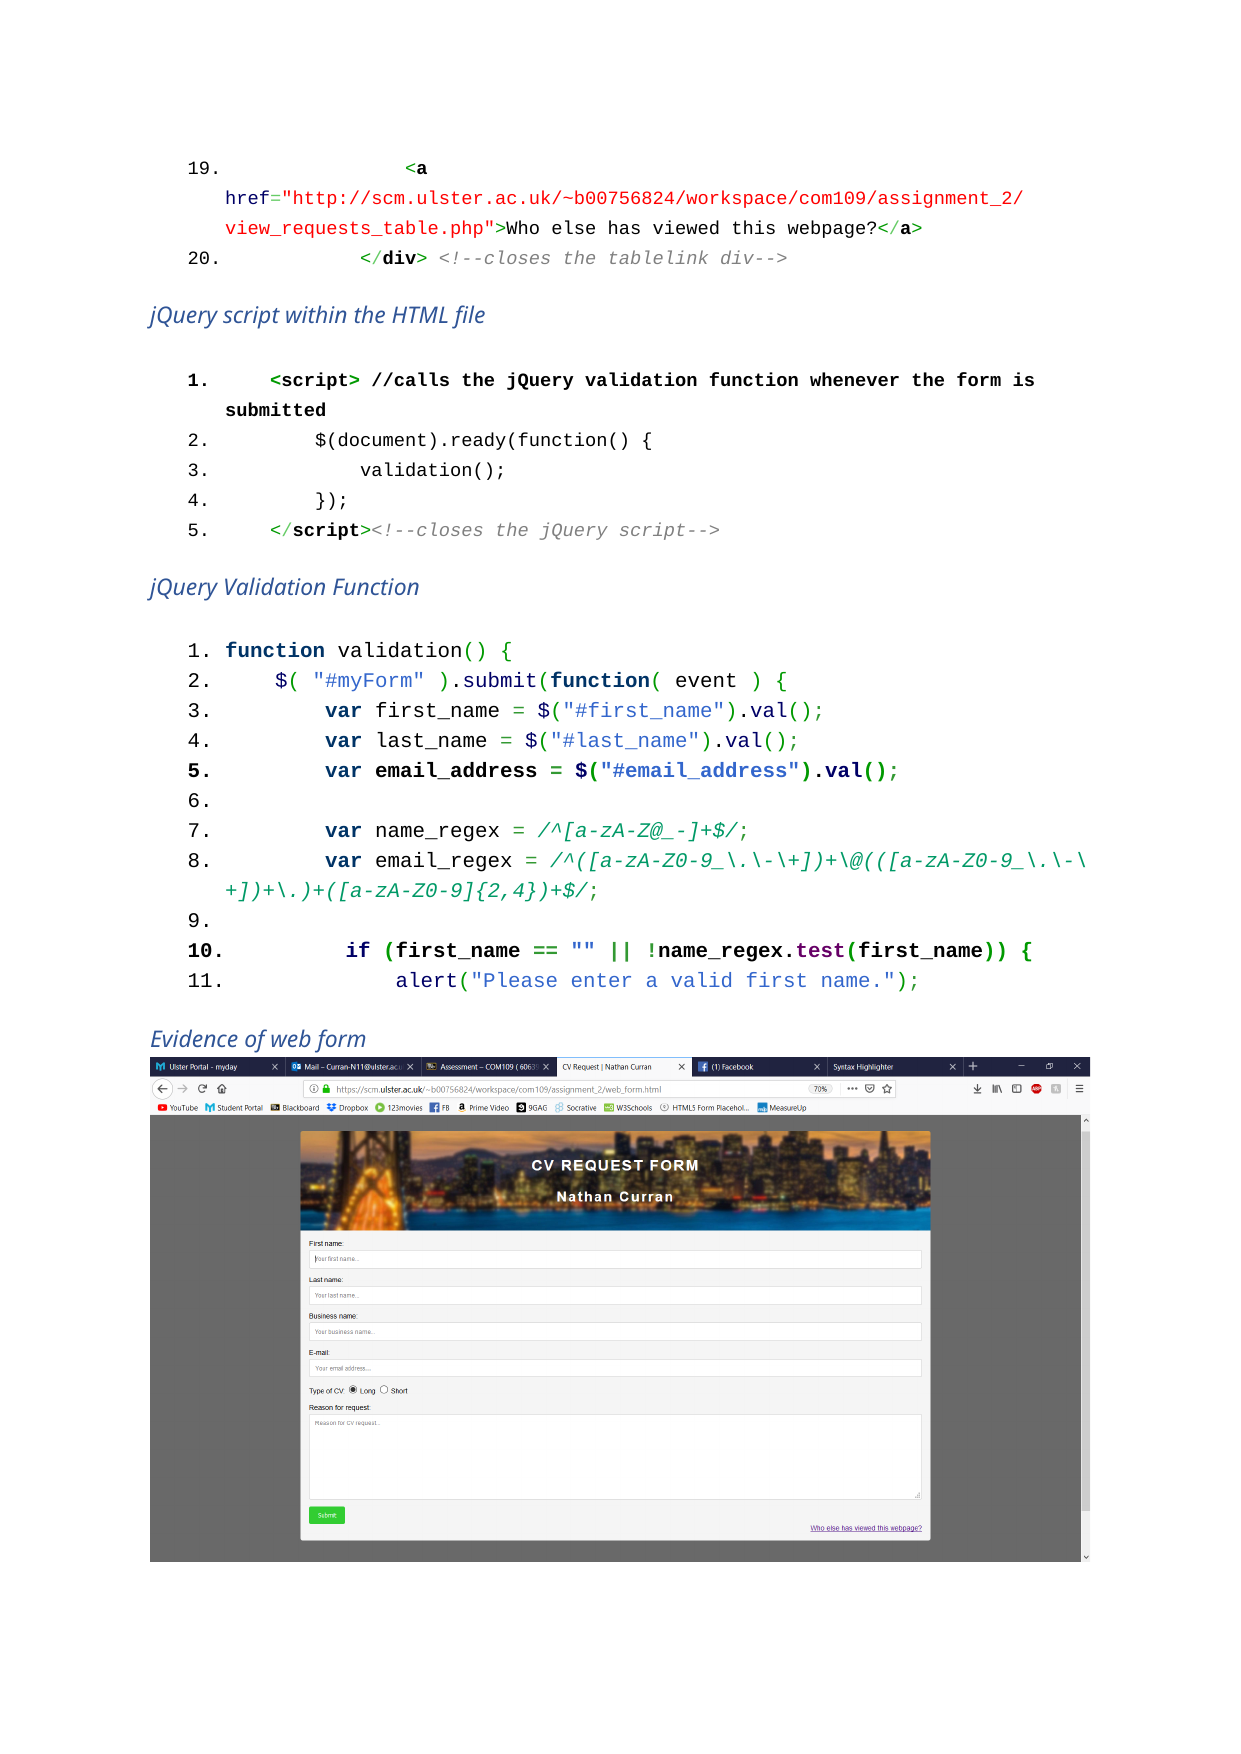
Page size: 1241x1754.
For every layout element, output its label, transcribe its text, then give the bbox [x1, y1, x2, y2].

list var email_regex = /^([a-zA-Z0-9_\.\-\+])+\@(([a-zA-Z0-9_\.\-\+])+\.)+([a-zA-Z0-9]{2,4})+$/; [187, 844, 1090, 904]
list var name_regex = /^[a-zA-Z@_-]+$/; [187, 814, 1090, 844]
list validation(); [187, 452, 1090, 482]
list <a href="http://scm.ulster.ac.uk/~b00756824/workspace/com109/assignment_2/view_requests_table.php">Who else has viewed this webpage?</a> [187, 150, 1090, 240]
subtitle jQuery script within the HTML file [150, 299, 1090, 330]
list $(document).ready(function() { [187, 422, 1090, 452]
list <script> //calls the jQuery validation function whenever the form is submitted [187, 362, 1090, 422]
list }); [187, 482, 1090, 512]
subtitle jQuery Validation Function [150, 571, 1090, 602]
picture [150, 1057, 1091, 1562]
list </div> <!--closes the tablelink div--> [187, 240, 1090, 270]
list var email_address = $("#email_address").val(); [187, 754, 1090, 784]
list if (first_name == "" || !name_regex.test(first_name)) { [187, 934, 1090, 964]
list var last_name = $("#last_name").val(); [187, 724, 1090, 754]
list alert("Please enter a valid first name."); [187, 964, 1090, 994]
list $( "#myForm" ).submit(function( event ) { [187, 664, 1090, 694]
list </script><!--closes the jQuery script--> [187, 512, 1090, 542]
list var first_name = $("#first_name").val(); [187, 694, 1090, 724]
list function validation() { [187, 634, 1090, 664]
subtitle Evidence of web form [150, 1023, 1090, 1054]
